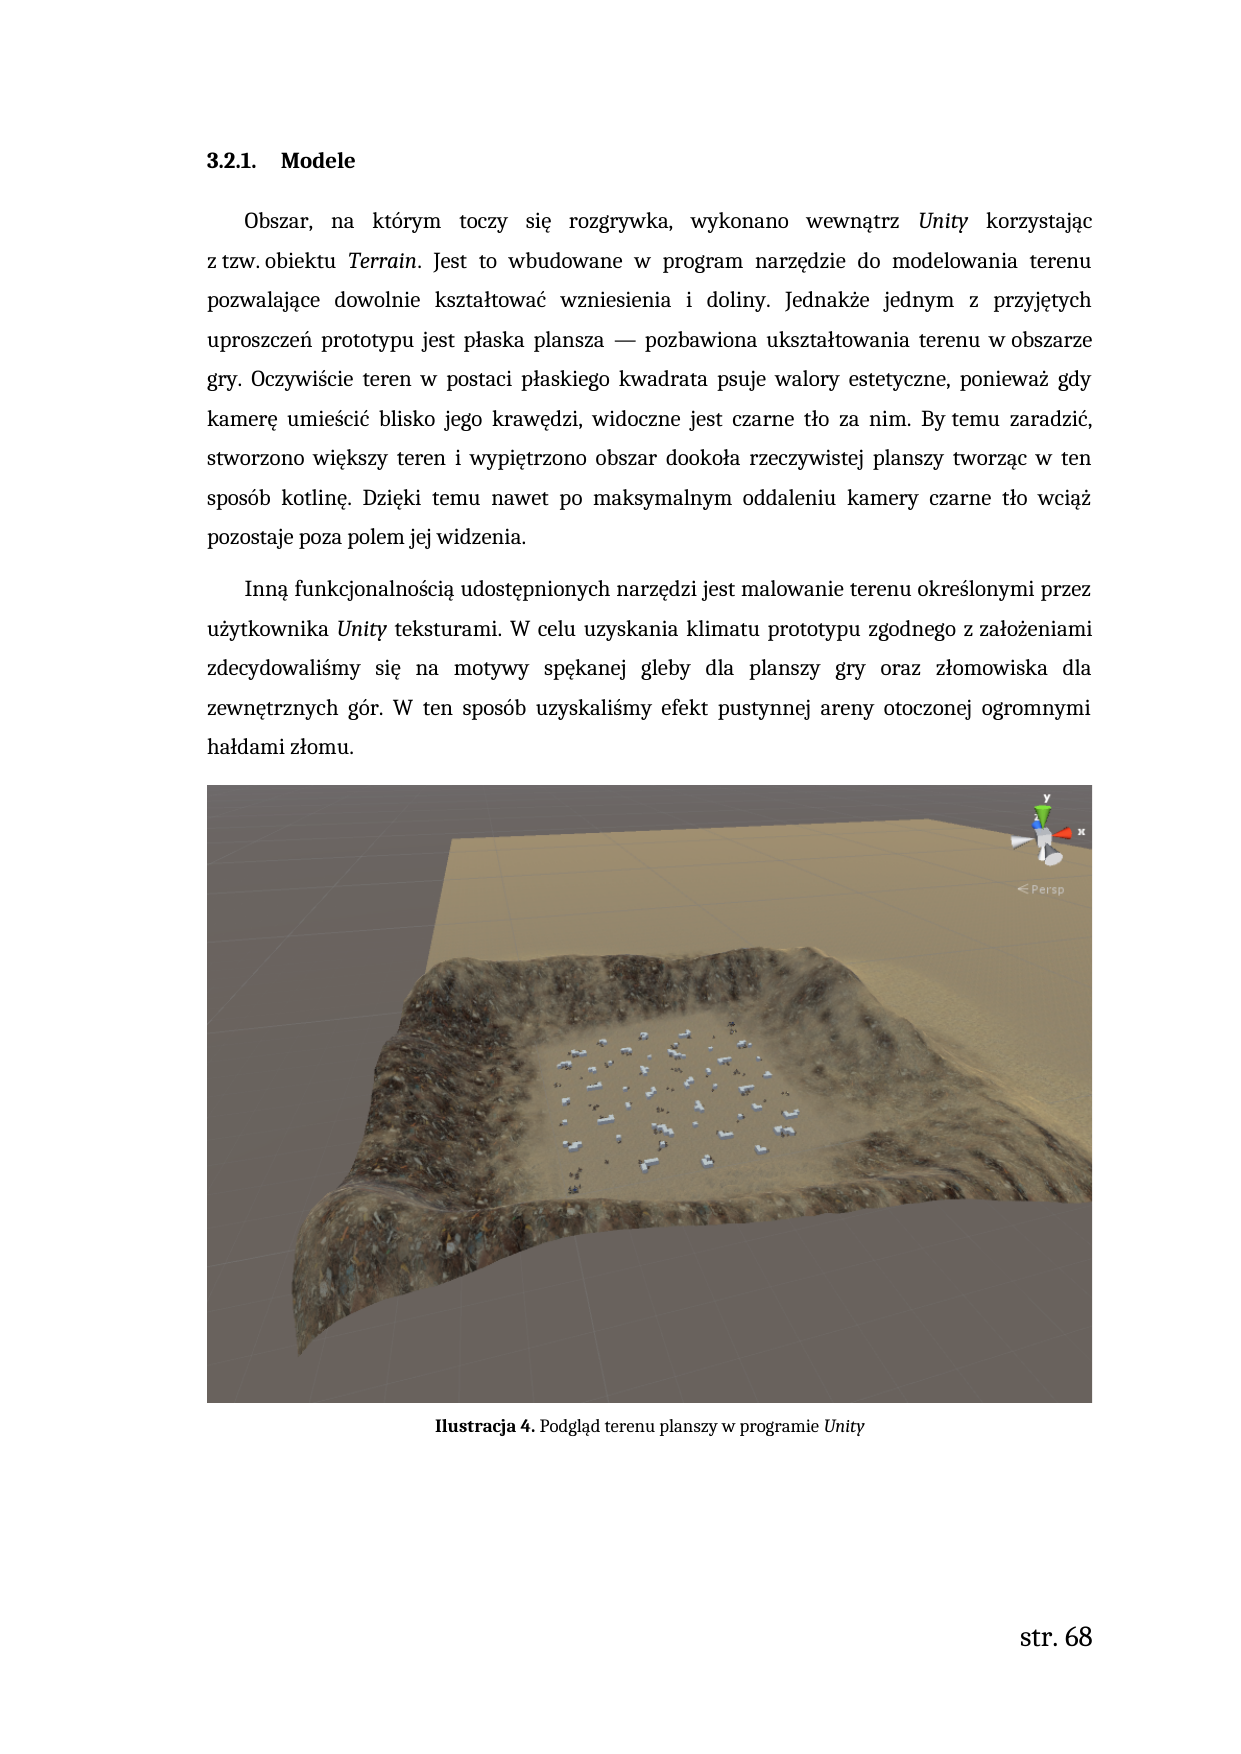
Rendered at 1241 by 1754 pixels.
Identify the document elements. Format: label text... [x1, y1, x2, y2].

text Obszar, na którym toczy się rozgrywka, wykonano wewnątrz Unity korzystając z tzw. obiektu Terrain. Jest to wbudowane w program narzędzie do modelowania terenu pozwalające dowolnie kształtować wzniesienia i doliny. Jednakże jednym z przyjętych uproszczeń prototypu jest płaska plansza — pozbawiona ukształtowania terenu w obszarze gry. Oczywiście teren w postaci płaskiego kwadrata psuje walory estetyczne, ponieważ gdy kamerę umieścić blisko jego krawędzi, widoczne jest czarne tło za nim. By temu zaradzić, stworzono większy teren i wypiętrzono obszar dookoła rzeczywistej planszy tworząc w ten sposób kotlinę. Dzięki temu nawet po maksymalnym oddaleniu kamery czarne tło wciąż pozostaje poza polem jej widzenia. [207, 208, 1092, 550]
text Ilustracja 4. Podgląd terenu planszy w programie Unity [207, 1415, 1092, 1437]
subtitle Modele [207, 148, 1092, 174]
picture [207, 785, 1093, 1403]
text Inną funkcjonalnością udostępnionych narzędzi jest malowanie terenu określonymi przez użytkownika Unity teksturami. W celu uzyskania klimatu prototypu zgodnego z założeniami zdecydowaliśmy się na motywy spękanej gleby dla planszy gry oraz złomowiska dla zewnętrznych gór. W ten sposób uzyskaliśmy efekt pustynnej areny otoczonej ogromnymi hałdami złomu. [207, 576, 1092, 760]
